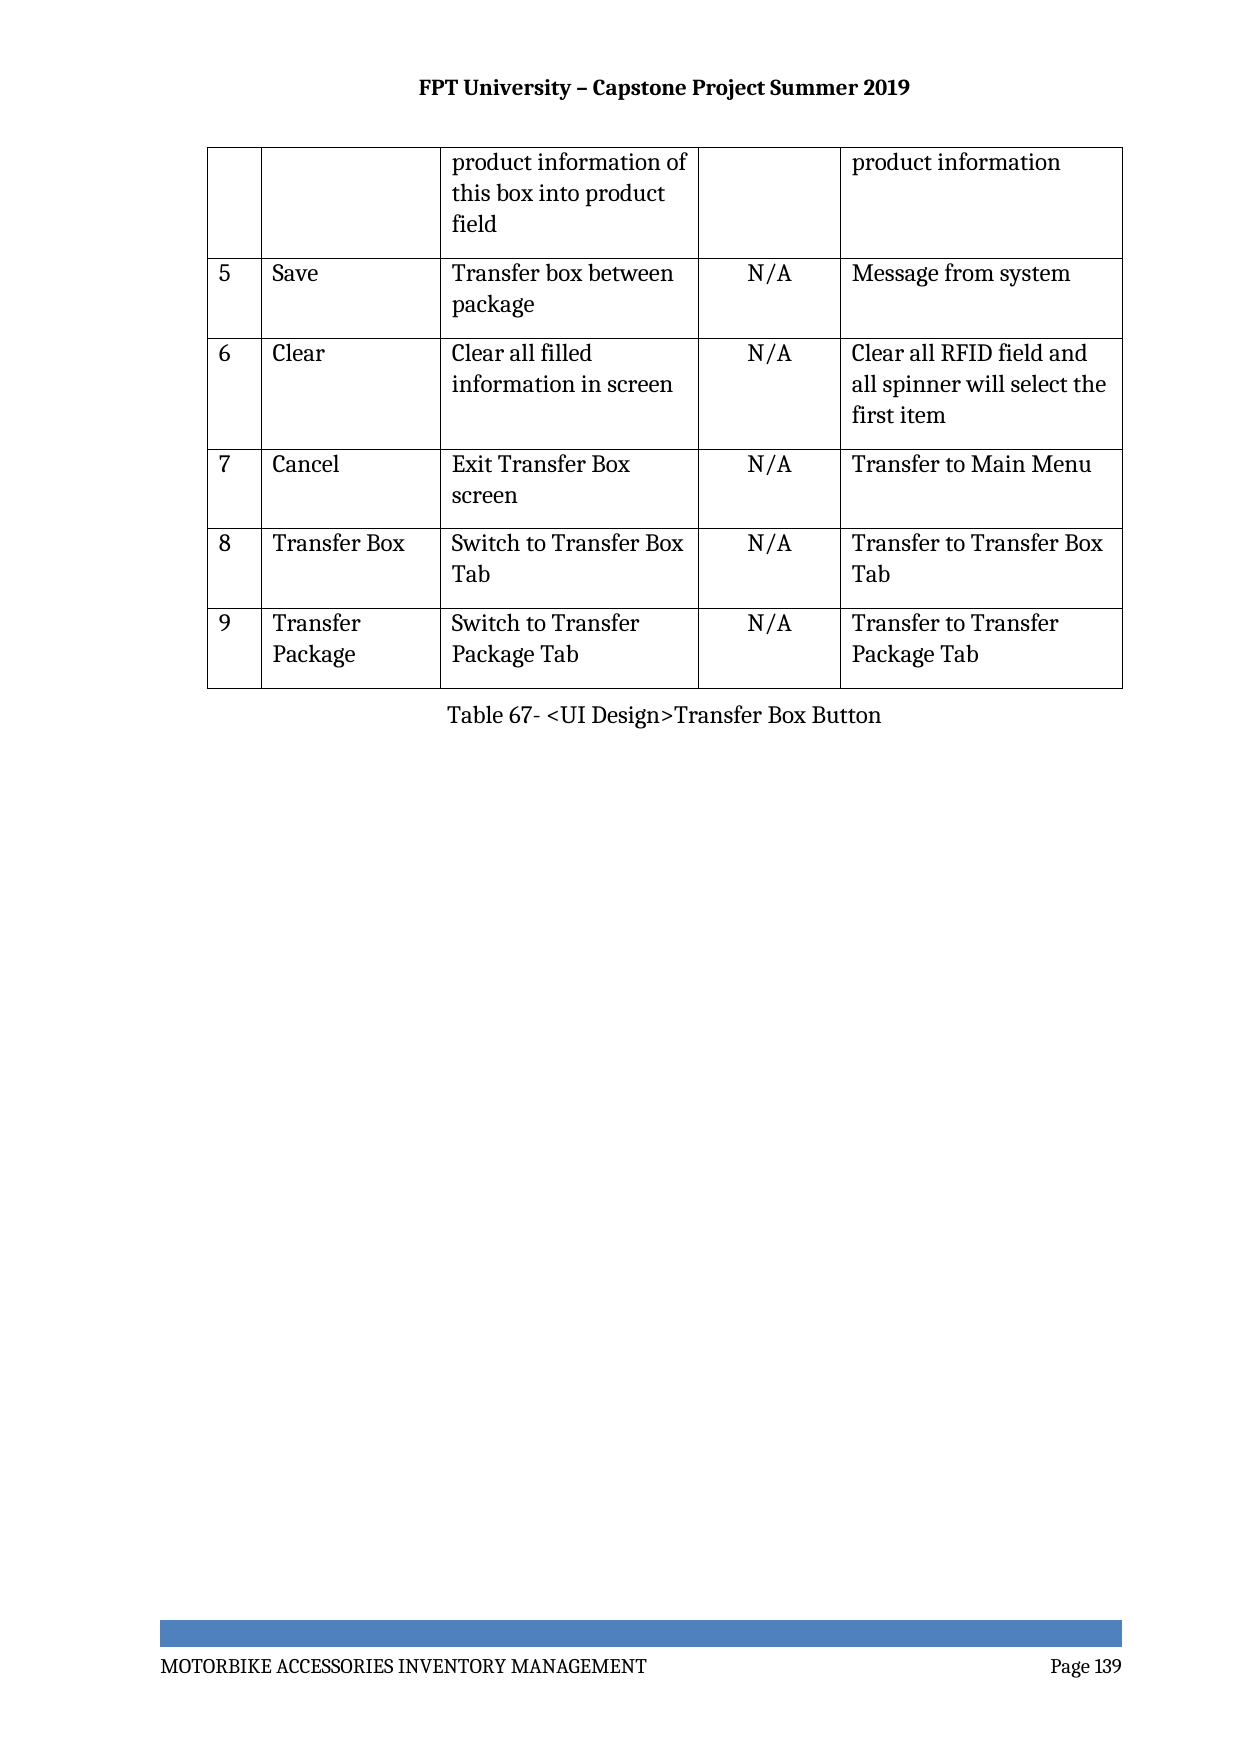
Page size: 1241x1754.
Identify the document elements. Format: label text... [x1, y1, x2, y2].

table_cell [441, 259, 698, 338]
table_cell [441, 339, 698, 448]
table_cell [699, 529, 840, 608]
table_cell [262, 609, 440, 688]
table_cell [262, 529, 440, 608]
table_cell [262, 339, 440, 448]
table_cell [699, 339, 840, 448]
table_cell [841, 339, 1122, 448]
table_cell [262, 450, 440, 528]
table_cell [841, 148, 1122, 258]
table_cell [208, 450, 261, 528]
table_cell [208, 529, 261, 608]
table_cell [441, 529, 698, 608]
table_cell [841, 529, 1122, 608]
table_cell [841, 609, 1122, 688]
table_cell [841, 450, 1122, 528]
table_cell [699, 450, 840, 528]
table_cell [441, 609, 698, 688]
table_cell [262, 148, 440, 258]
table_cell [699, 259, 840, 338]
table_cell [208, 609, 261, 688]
text Table 70- <UI Design>Transfer Box Button [207, 701, 1122, 730]
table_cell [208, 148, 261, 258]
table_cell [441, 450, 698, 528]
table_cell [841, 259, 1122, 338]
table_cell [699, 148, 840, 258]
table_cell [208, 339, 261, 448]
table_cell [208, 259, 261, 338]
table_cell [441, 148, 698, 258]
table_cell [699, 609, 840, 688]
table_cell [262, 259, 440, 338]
